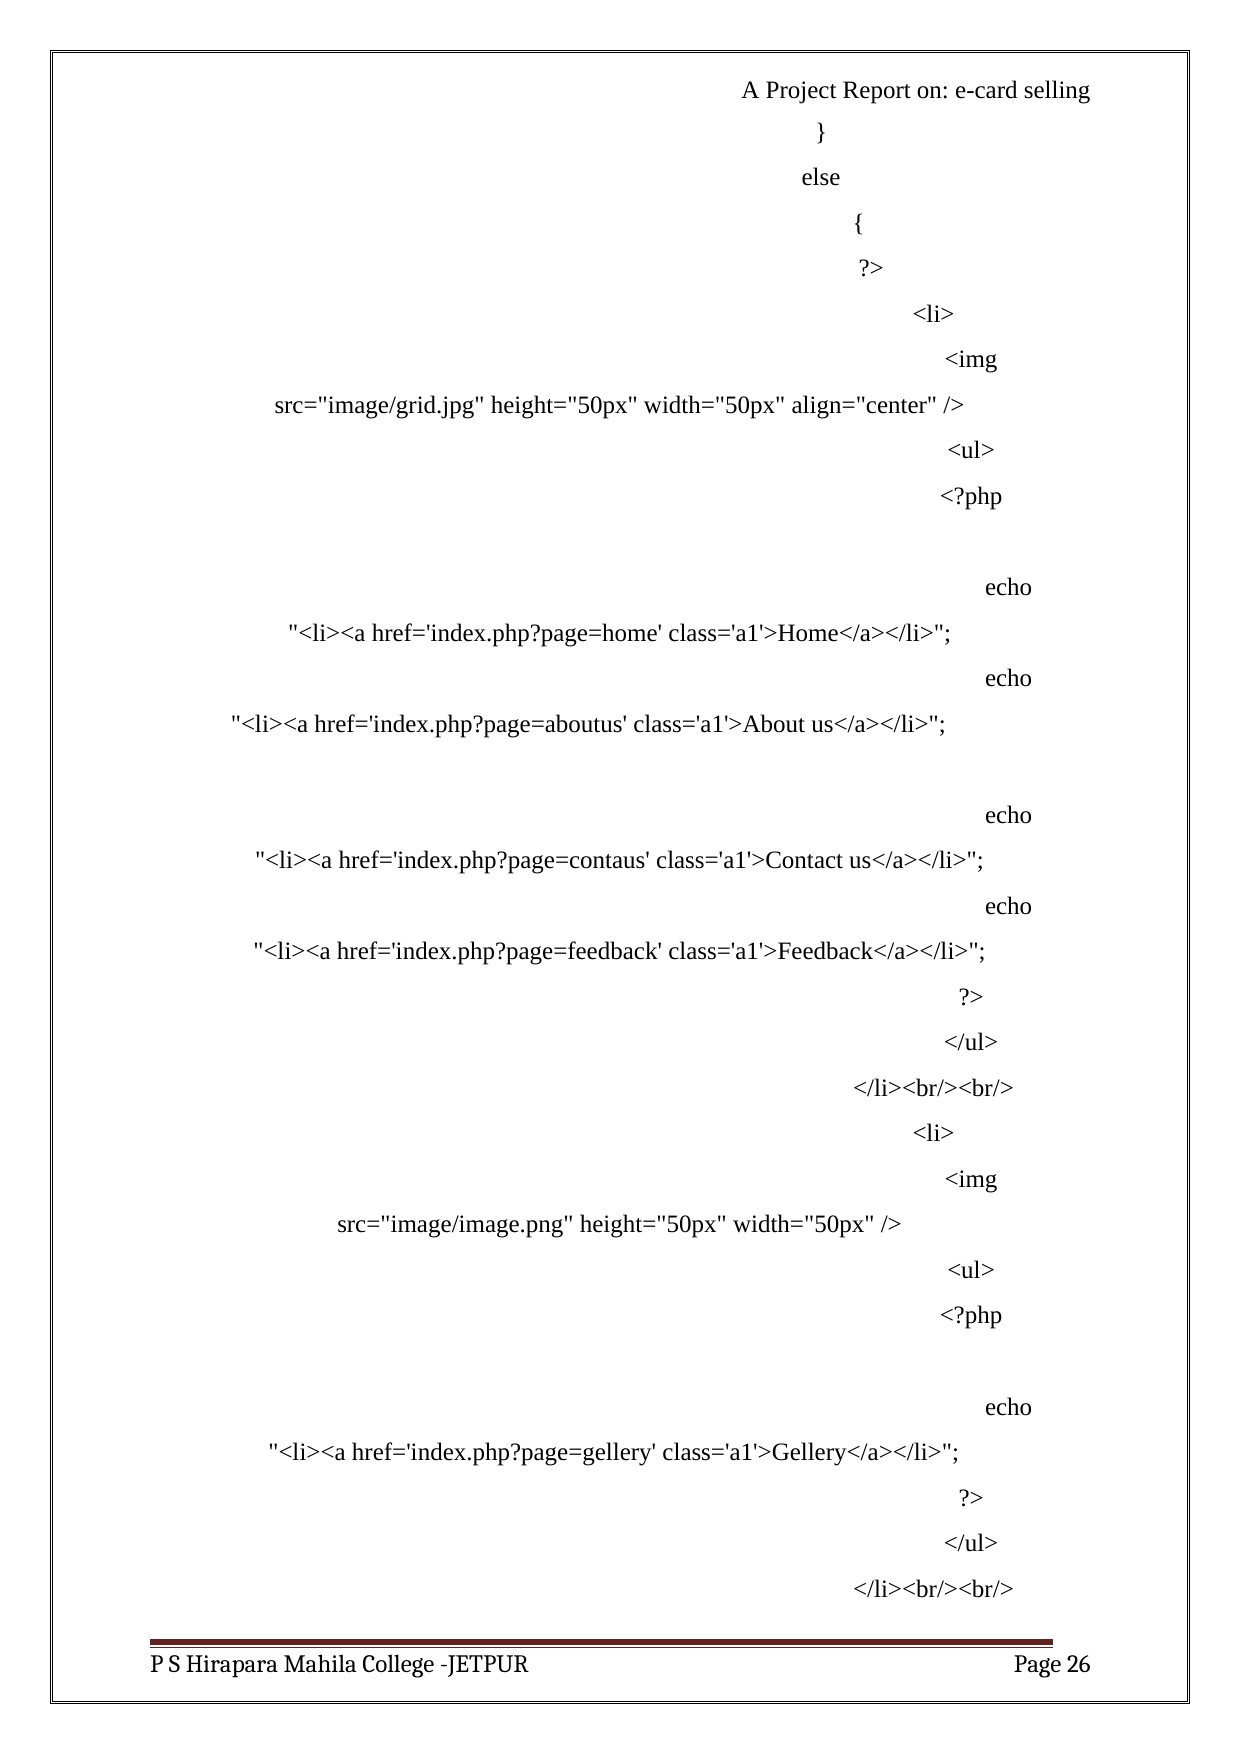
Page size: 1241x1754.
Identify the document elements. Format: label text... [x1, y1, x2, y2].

title echo "<li><a href='index.php?page=aboutus' class='a1'>About us</a></li>"; [197, 650, 1042, 787]
title </ul> [197, 1014, 1042, 1060]
title <img src="image/image.png" height="50px" width="50px" /> [197, 1151, 1042, 1242]
title <li> [197, 286, 1042, 331]
title </ul> [197, 1516, 1042, 1561]
title <ul> [197, 422, 1042, 468]
title else [197, 149, 1042, 195]
title <img src="image/grid.jpg" height="50px" width="50px" align="center" /> [197, 331, 1042, 422]
title ?> [197, 1470, 1042, 1516]
title <li> [197, 1106, 1042, 1151]
title </li><br/><br/> [197, 1561, 1042, 1607]
title echo "<li><a href='index.php?page=feedback' class='a1'>Feedback</a></li>"; [197, 878, 1042, 969]
title ?> [197, 969, 1042, 1014]
title echo "<li><a href='index.php?page=gellery' class='a1'>Gellery</a></li>"; [197, 1379, 1042, 1470]
title ?> [197, 240, 1042, 286]
title <ul> [197, 1242, 1042, 1288]
title echo "<li><a href='index.php?page=home' class='a1'>Home</a></li>"; [197, 559, 1042, 650]
title echo "<li><a href='index.php?page=contaus' class='a1'>Contact us</a></li>"; [197, 787, 1042, 878]
title <?php [197, 1288, 1042, 1333]
title <?php [197, 468, 1042, 513]
title { [197, 195, 1042, 240]
title </li><br/><br/> [197, 1060, 1042, 1106]
title } [197, 104, 1042, 149]
